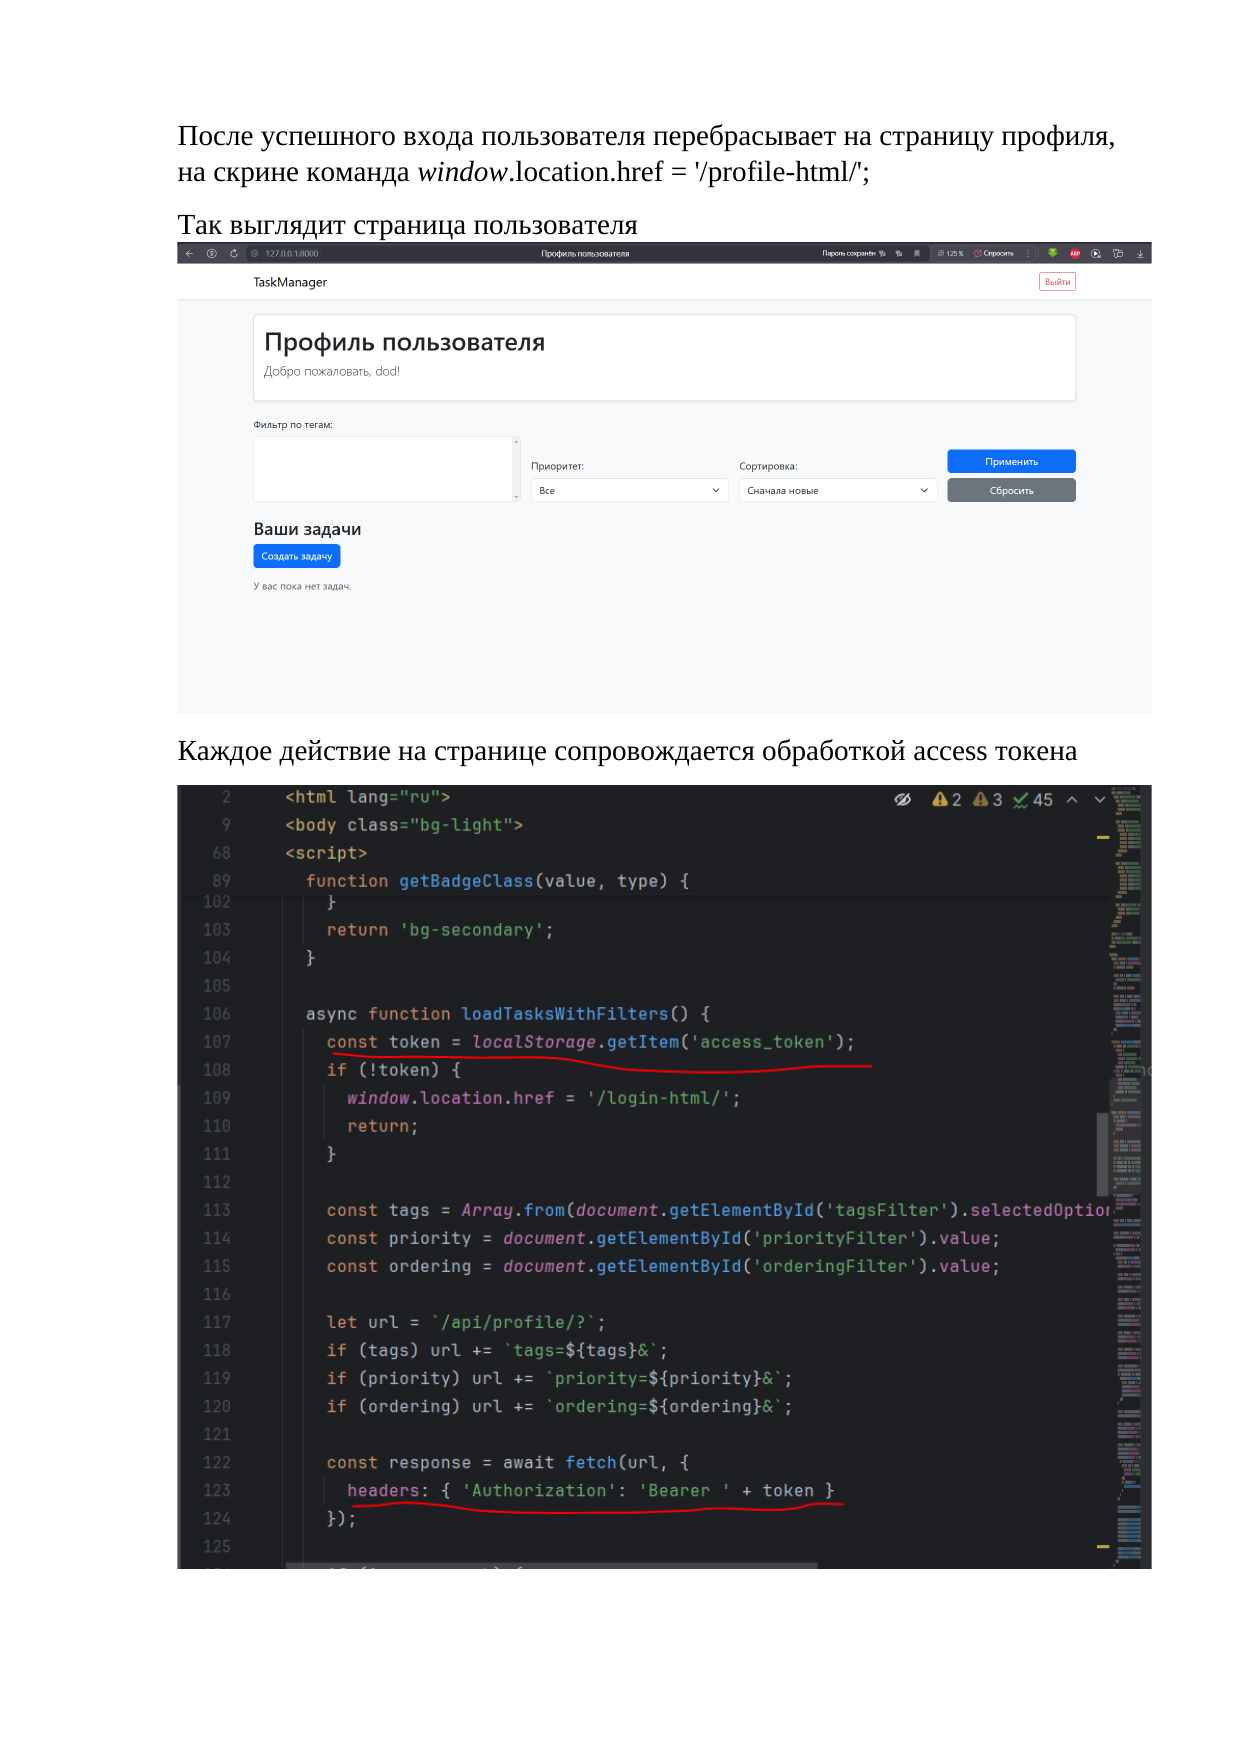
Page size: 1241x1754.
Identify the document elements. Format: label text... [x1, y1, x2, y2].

text Каждое действие на странице сопровождается обработкой access токена [177, 733, 1152, 766]
text Так выглядит страница пользователя [177, 207, 1152, 242]
picture [177, 242, 1152, 714]
text После успешного входа пользователя перебрасывает на страницу профиля, на скрине команда window.location.href = '/profile-html/'; [177, 118, 1152, 188]
picture [177, 785, 1152, 1569]
